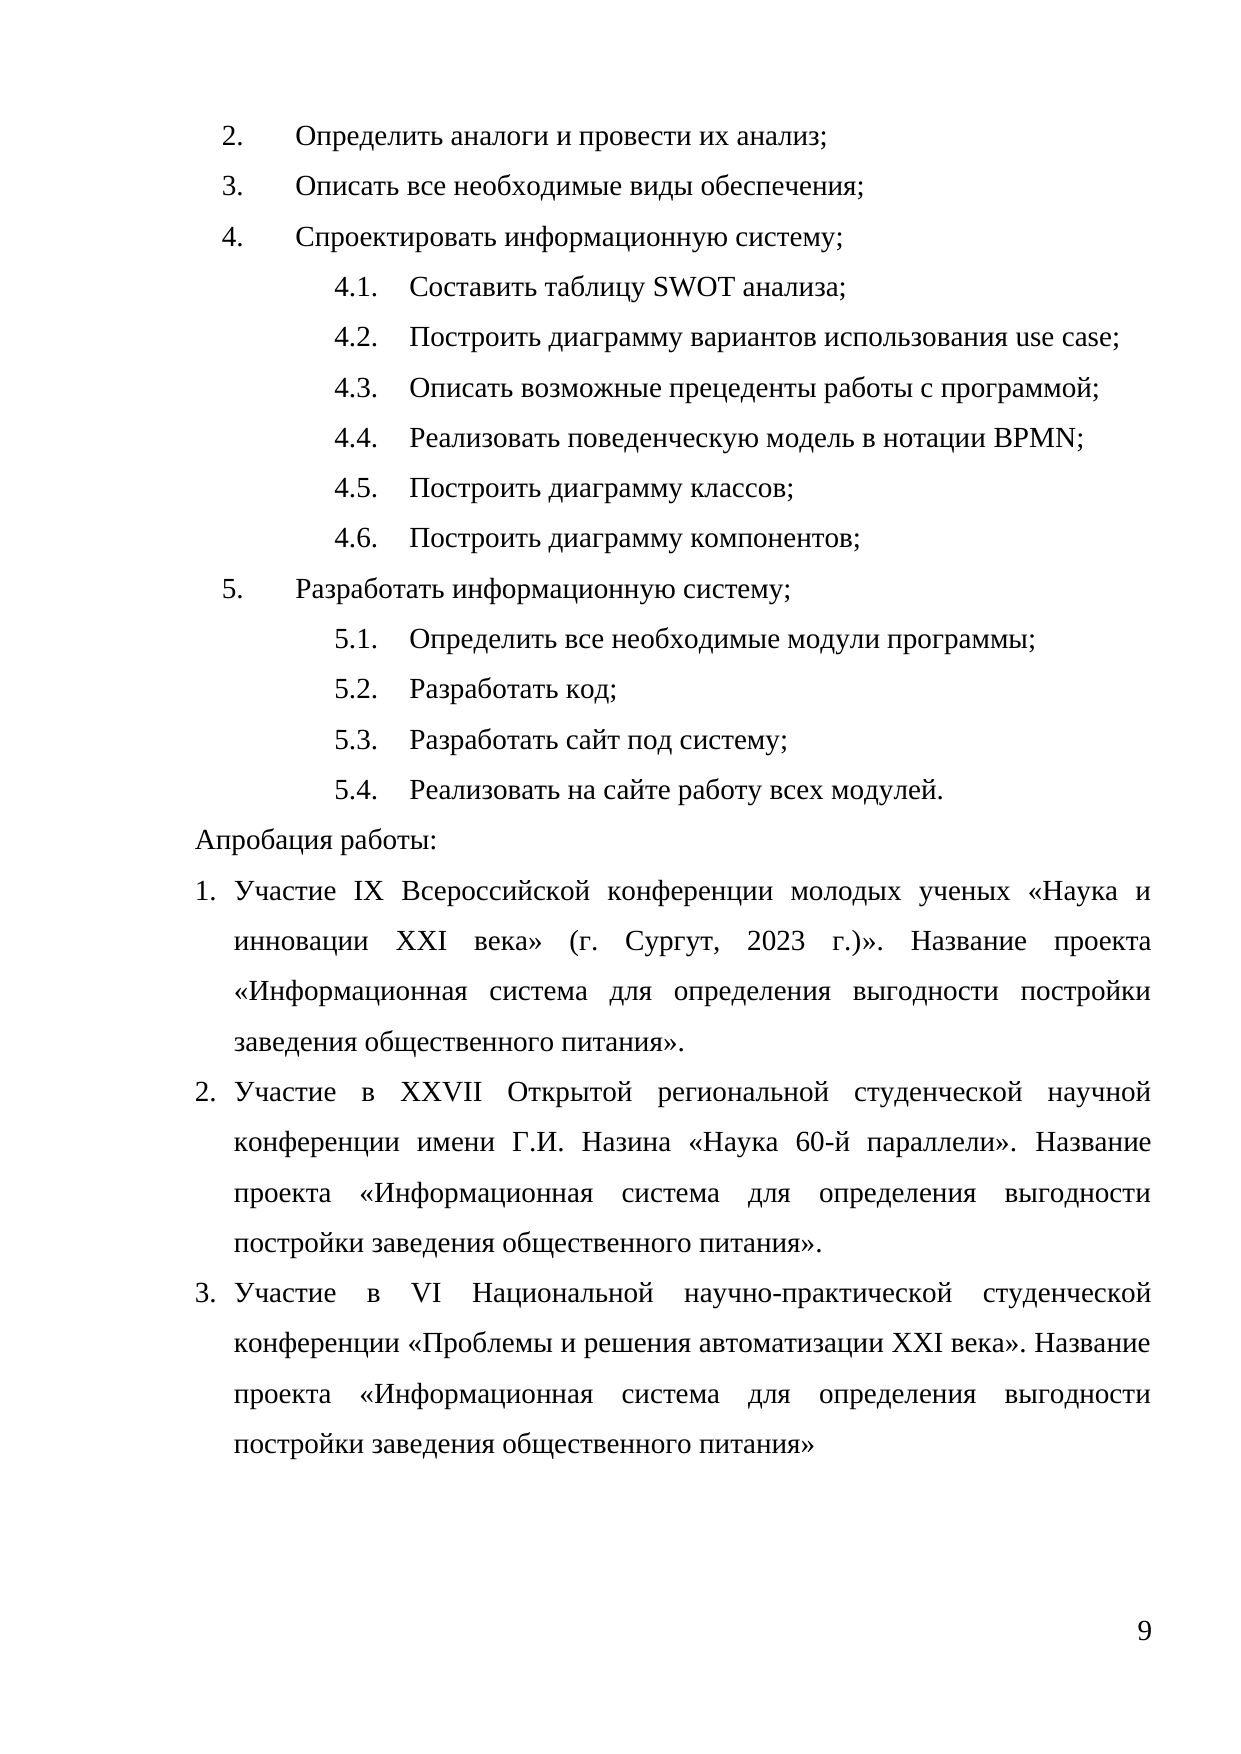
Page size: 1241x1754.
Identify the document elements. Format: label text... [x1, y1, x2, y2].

list Участие в XXVII Открытой региональной студенческой научной конференции имени Г.И. Назина «Наука 60-й параллели». Название проекта «Информационная система для определения выгодности постройки заведения общественного питания». [194, 1074, 1152, 1258]
list Построить диаграмму вариантов использования use case; [334, 319, 1152, 353]
list Реализовать поведенческую модель в нотации BPMN; [334, 420, 1152, 453]
list Построить диаграмму компонентов; [334, 521, 1152, 554]
list Спроектировать информационную систему; [148, 219, 1152, 252]
list Определить все необходимые модули программы; [334, 621, 1152, 655]
list Построить диаграмму классов; [334, 470, 1152, 504]
list Определить аналоги и провести их анализ; [148, 118, 1152, 152]
list Участие в VI Национальной научно-практической студенческой конференции «Проблемы и решения автоматизации XXI века». Название проекта «Информационная система для определения выгодности постройки заведения общественного питания» [194, 1275, 1152, 1460]
list Разработать информационную систему; [148, 571, 1152, 604]
list Реализовать на сайте работу всех модулей. [334, 772, 1152, 806]
list Описать все необходимые виды обеспечения; [148, 168, 1152, 202]
list Разработать сайт под систему; [334, 722, 1152, 755]
list Апробация работы: [194, 822, 1152, 856]
list Участие IX Всероссийской конференции молодых ученых «Наука и инновации XXI века» (г. Сургут, 2023 г.)». Название проекта «Информационная система для определения выгодности постройки заведения общественного питания». [194, 873, 1152, 1057]
list Составить таблицу SWOT анализа; [334, 269, 1152, 303]
list Описать возможные прецеденты работы с программой; [334, 370, 1152, 403]
list Разработать код; [334, 672, 1152, 705]
